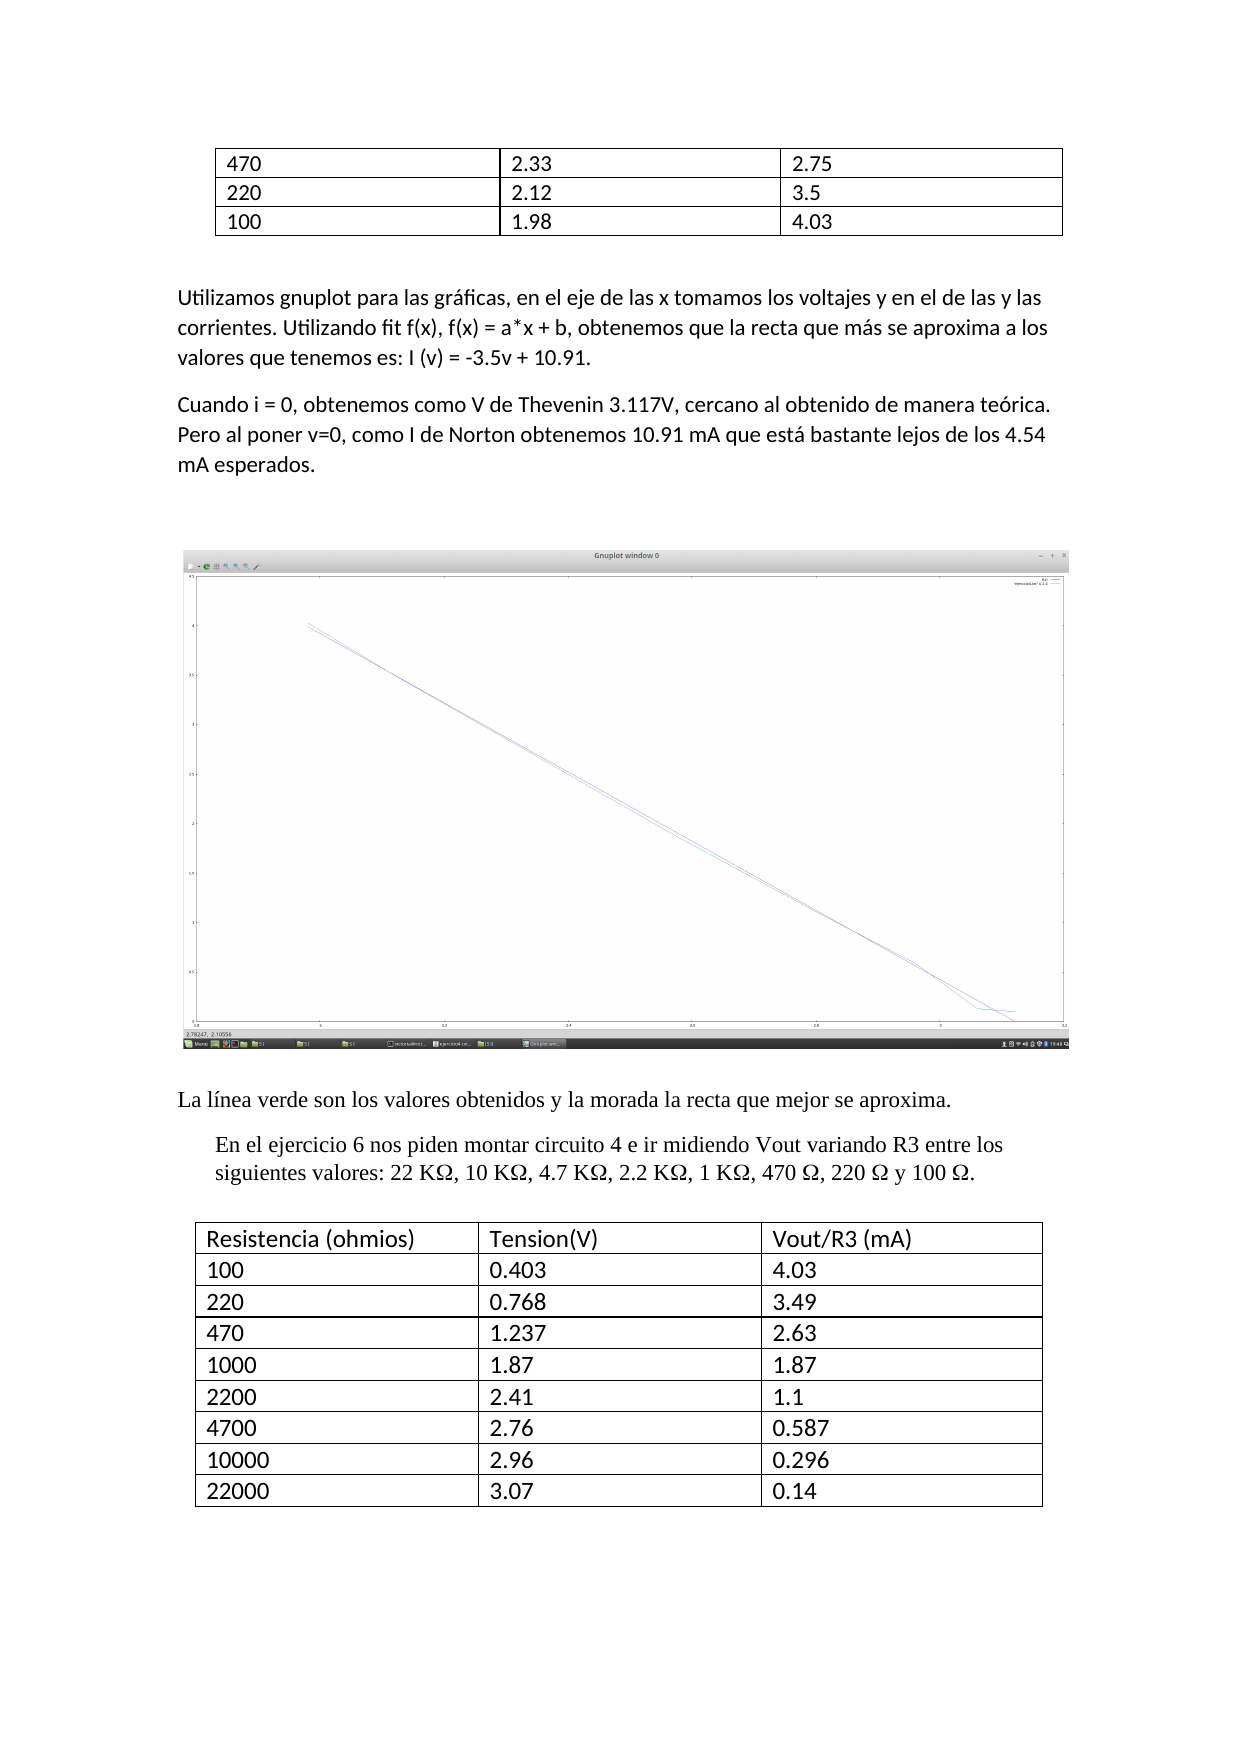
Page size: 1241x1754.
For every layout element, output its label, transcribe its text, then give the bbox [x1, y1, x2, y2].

table_cell 470 [216, 149, 499, 177]
table_cell 4.03 [781, 207, 1062, 235]
table_cell 2.75 [781, 149, 1062, 177]
table_cell 2.33 [501, 149, 780, 177]
text Utilizamos gnuplot para las gráficas, en el eje de las x tomamos los voltajes y en el de las y las corrientes. Utilizando fit f(x), f(x) = a*x + b, obtenemos que la recta que más se aproxima a los valores que tenemos es: I (v) = -3.5v + 10.91. [177, 283, 1063, 371]
table_cell 220 [216, 178, 499, 206]
picture [183, 550, 1069, 1049]
table_cell 100 [216, 207, 499, 235]
table_cell 3.5 [781, 178, 1062, 206]
table_cell 2.12 [501, 178, 780, 206]
text En el ejercicio 6 nos piden montar circuito 4 e ir midiendo Vout variando R3 entre los siguientes valores: 22 K, 10 K, 4.7 K, 2.2 K, 1 K, 470 , 220  y 100 . [215, 1131, 1063, 1186]
text Cuando i = 0, obtenemos como V de Thevenin 3.117V, cercano al obtenido de manera teórica. Pero al poner v=0, como I de Norton obtenemos 10.91 mA que está bastante lejos de los 4.54 mA esperados. [177, 390, 1063, 478]
table_cell 1.98 [501, 207, 780, 235]
